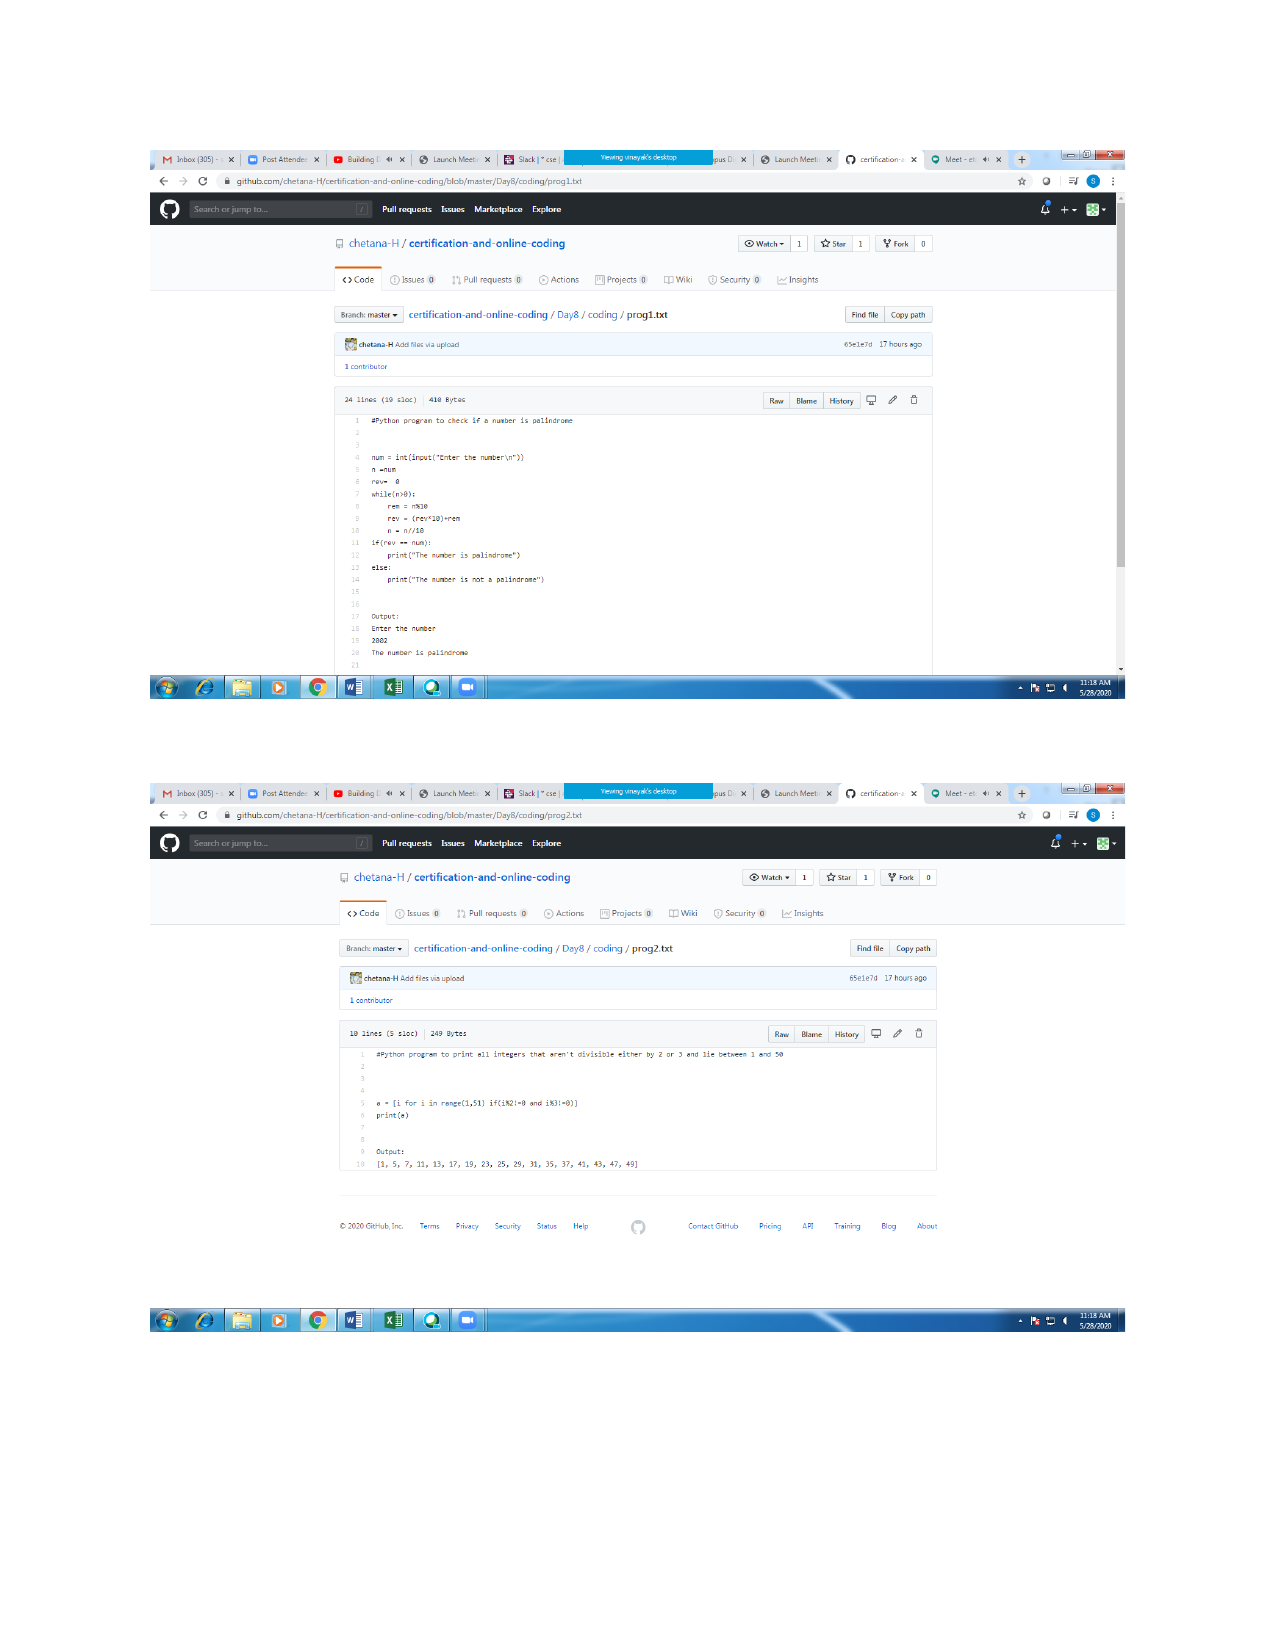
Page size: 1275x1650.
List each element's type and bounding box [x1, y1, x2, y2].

picture [150, 150, 1125, 699]
picture [150, 783, 1125, 1332]
